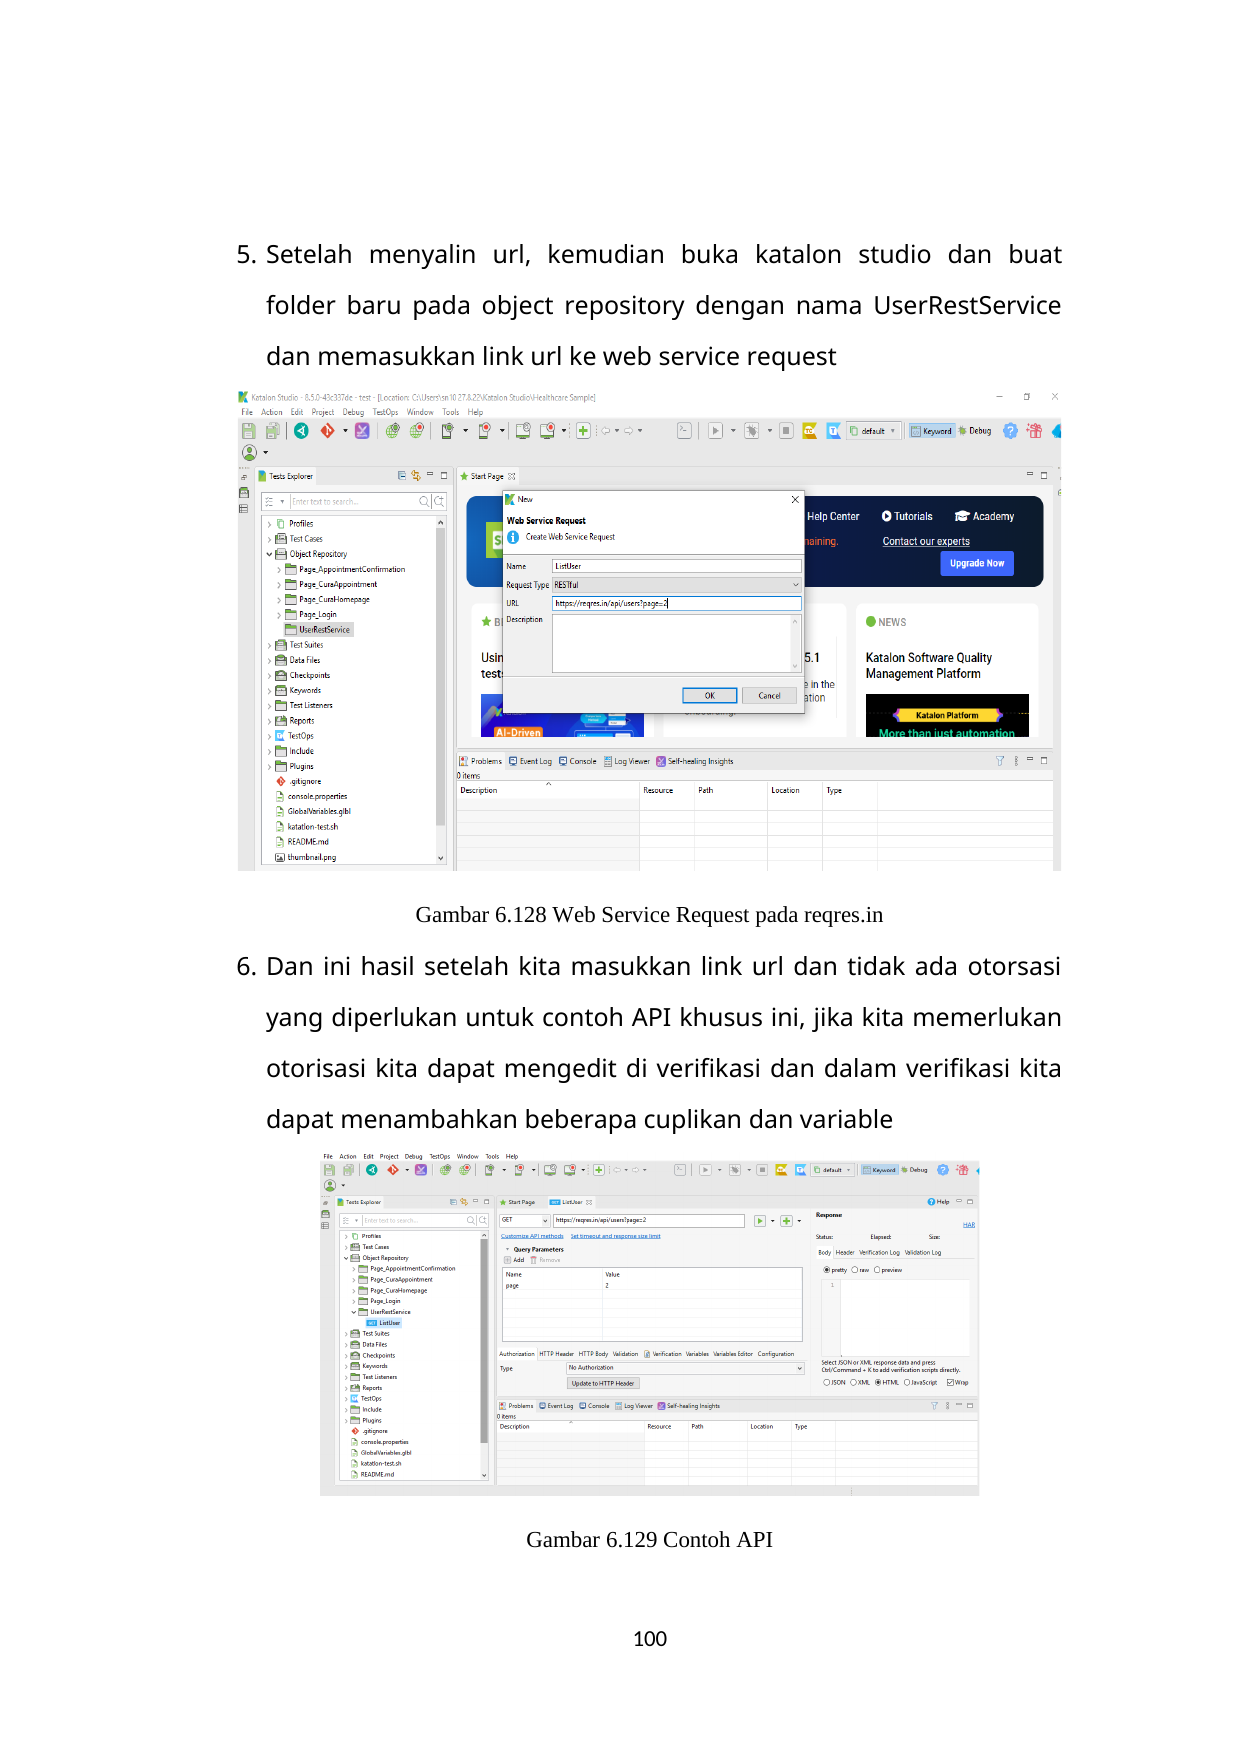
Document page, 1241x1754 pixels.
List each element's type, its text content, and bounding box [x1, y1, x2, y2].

list Dan ini hasil setelah kita masukkan link url dan tidak ada otorsasi yang diperlukan untuk contoh API khusus ini, jika kita memerlukan otorisasi kita dapat mengedit di verifikasi dan dalam verifikasi kita dapat menambahkan beberapa cuplikan dan variable [236, 948, 1063, 1136]
list Setelah menyalin url, kemudian buka katalon studio dan buat folder baru pada object repository dengan nama UserRestService dan memasukkan link url ke web service request [236, 236, 1063, 372]
picture [320, 1152, 980, 1496]
picture [237, 389, 1062, 871]
text Gambar . Contoh API [236, 1526, 1063, 1553]
text Gambar . Web Service Request pada reqres.in [236, 901, 1063, 928]
